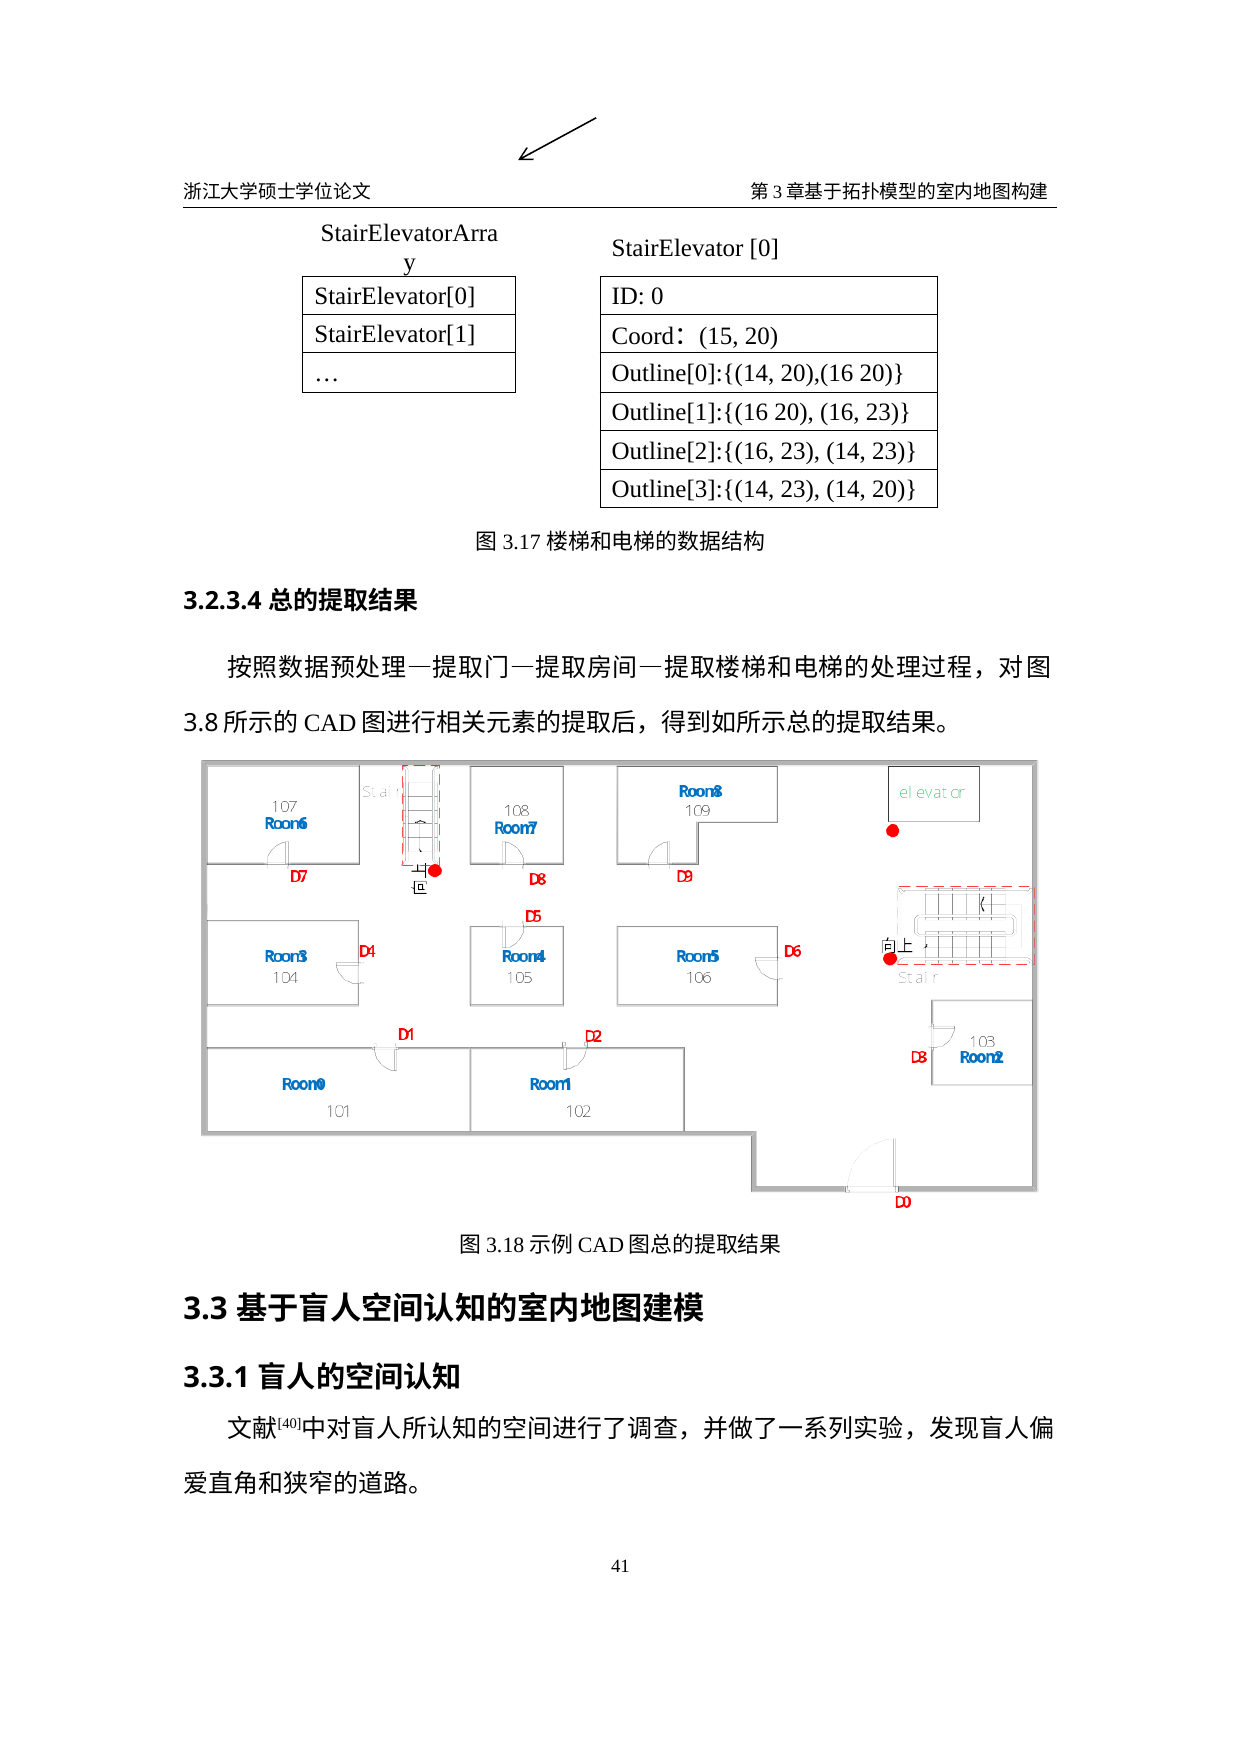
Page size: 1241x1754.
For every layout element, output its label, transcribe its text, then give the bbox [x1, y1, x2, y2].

subtitle 总的提取结果 [183, 581, 1057, 617]
text 文献[40]中对盲人所认知的空间进行了调查，并做了一系列实验，发现盲人偏爱直角和狭窄的道路。 [183, 1409, 1057, 1499]
table_header [172, 219, 1068, 508]
subtitle 基于盲人空间认知的室内地图建模 [183, 1283, 1057, 1329]
subtitle 盲人的空间认知 [183, 1354, 1057, 1396]
